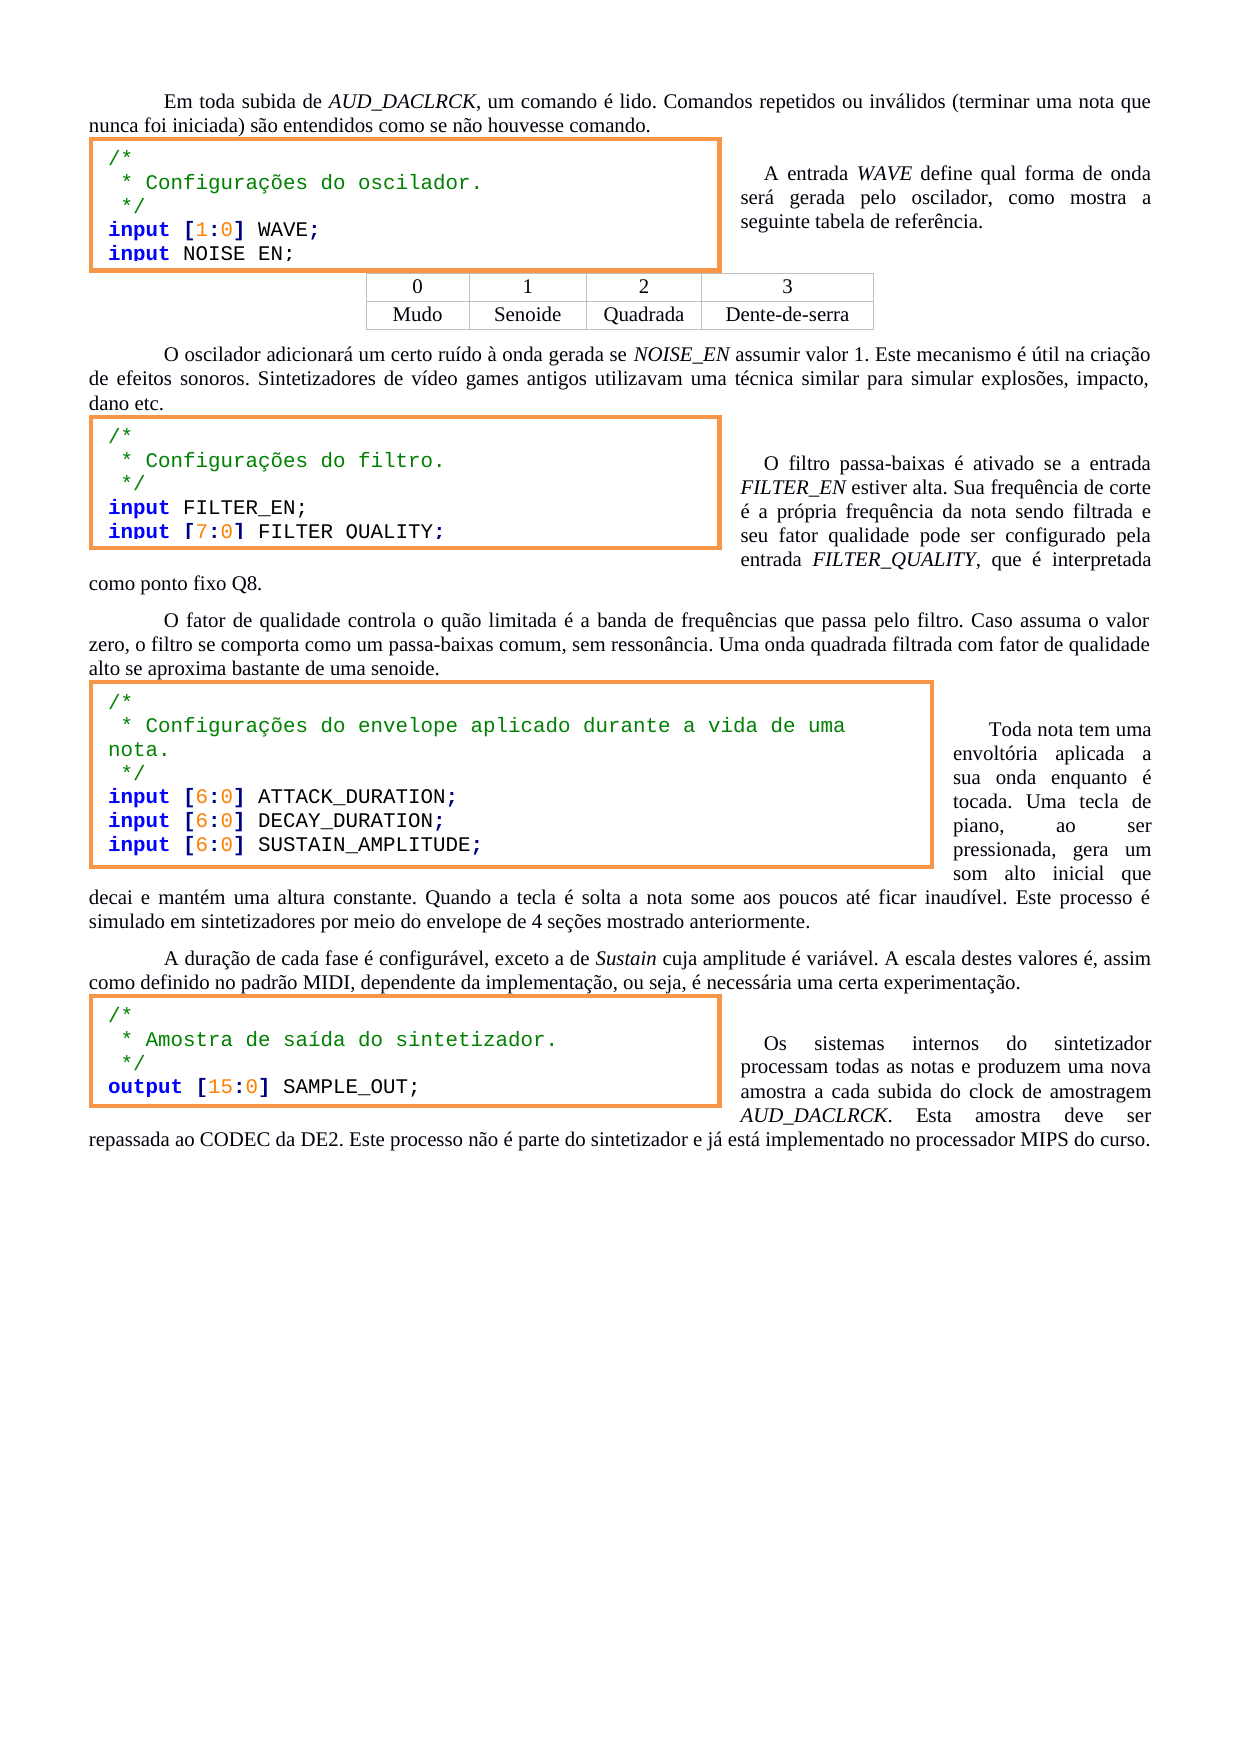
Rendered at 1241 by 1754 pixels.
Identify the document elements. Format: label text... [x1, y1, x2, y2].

text Os sistemas internos do sintetizador processam todas as notas e produzem uma nova amostra a cada subida do clock de amostragem AUD_DACLRCK. Esta amostra deve ser repassada ao CODEC da DE2. Este processo não é parte do sintetizador e já está implementado no processador MIPS do curso. [89, 1030, 1152, 1151]
table_header 0 [367, 274, 469, 301]
table_cell Quadrada [587, 302, 701, 329]
text O oscilador adicionará um certo ruído à onda gerada se NOISE_EN assumir valor 1. Este mecanismo é útil na criação de efeitos sonoros. Sintetizadores de vídeo games antigos utilizavam uma técnica similar para simular explosões, impacto, dano etc. [89, 342, 1152, 414]
table_header 2 [587, 274, 701, 301]
table_header 1 [470, 274, 586, 301]
text Toda nota tem uma envoltória aplicada a sua onda enquanto é tocada. Uma tecla de piano, ao ser pressionada, gera um som alto inicial que decai e mantém uma altura constante. Quando a tecla é solta a nota some aos poucos até ficar inaudível. Este processo é simulado em sintetizadores por meio do envelope de 4 seções mostrado anteriormente. [89, 717, 1152, 933]
table_cell Senoide [470, 302, 586, 329]
table_header 3 [702, 274, 873, 301]
text A duração de cada fase é configurável, exceto a de Sustain cuja amplitude é variável. A escala destes valores é, assim como definido no padrão MIDI, dependente da implementação, ou seja, é necessária uma certa experimentação. [89, 946, 1152, 994]
table_cell Mudo [367, 302, 469, 329]
text A entrada WAVE define qual forma de onda será gerada pelo oscilador, como mostra a seguinte tabela de referência. [722, 161, 1152, 233]
text Em toda subida de AUD_DACLRCK, um comando é lido. Comandos repetidos ou inválidos (terminar uma nota que nunca foi iniciada) são entendidos como se não houvesse comando. [89, 89, 1152, 137]
text O filtro passa-baixas é ativado se a entrada FILTER_EN estiver alta. Sua frequência de corte é a própria frequência da nota sendo filtrada e seu fator qualidade pode ser configurado pela entrada FILTER_QUALITY, que é interpretada como ponto fixo Q8. [89, 451, 1152, 595]
table_cell Dente-de-serra [702, 302, 873, 329]
text O fator de qualidade controla o quão limitada é a banda de frequências que passa pelo filtro. Caso assuma o valor zero, o filtro se comporta como um passa-baixas comum, sem ressonância. Uma onda quadrada filtrada com fator de qualidade alto se aproxima bastante de uma senoide. [89, 608, 1152, 680]
